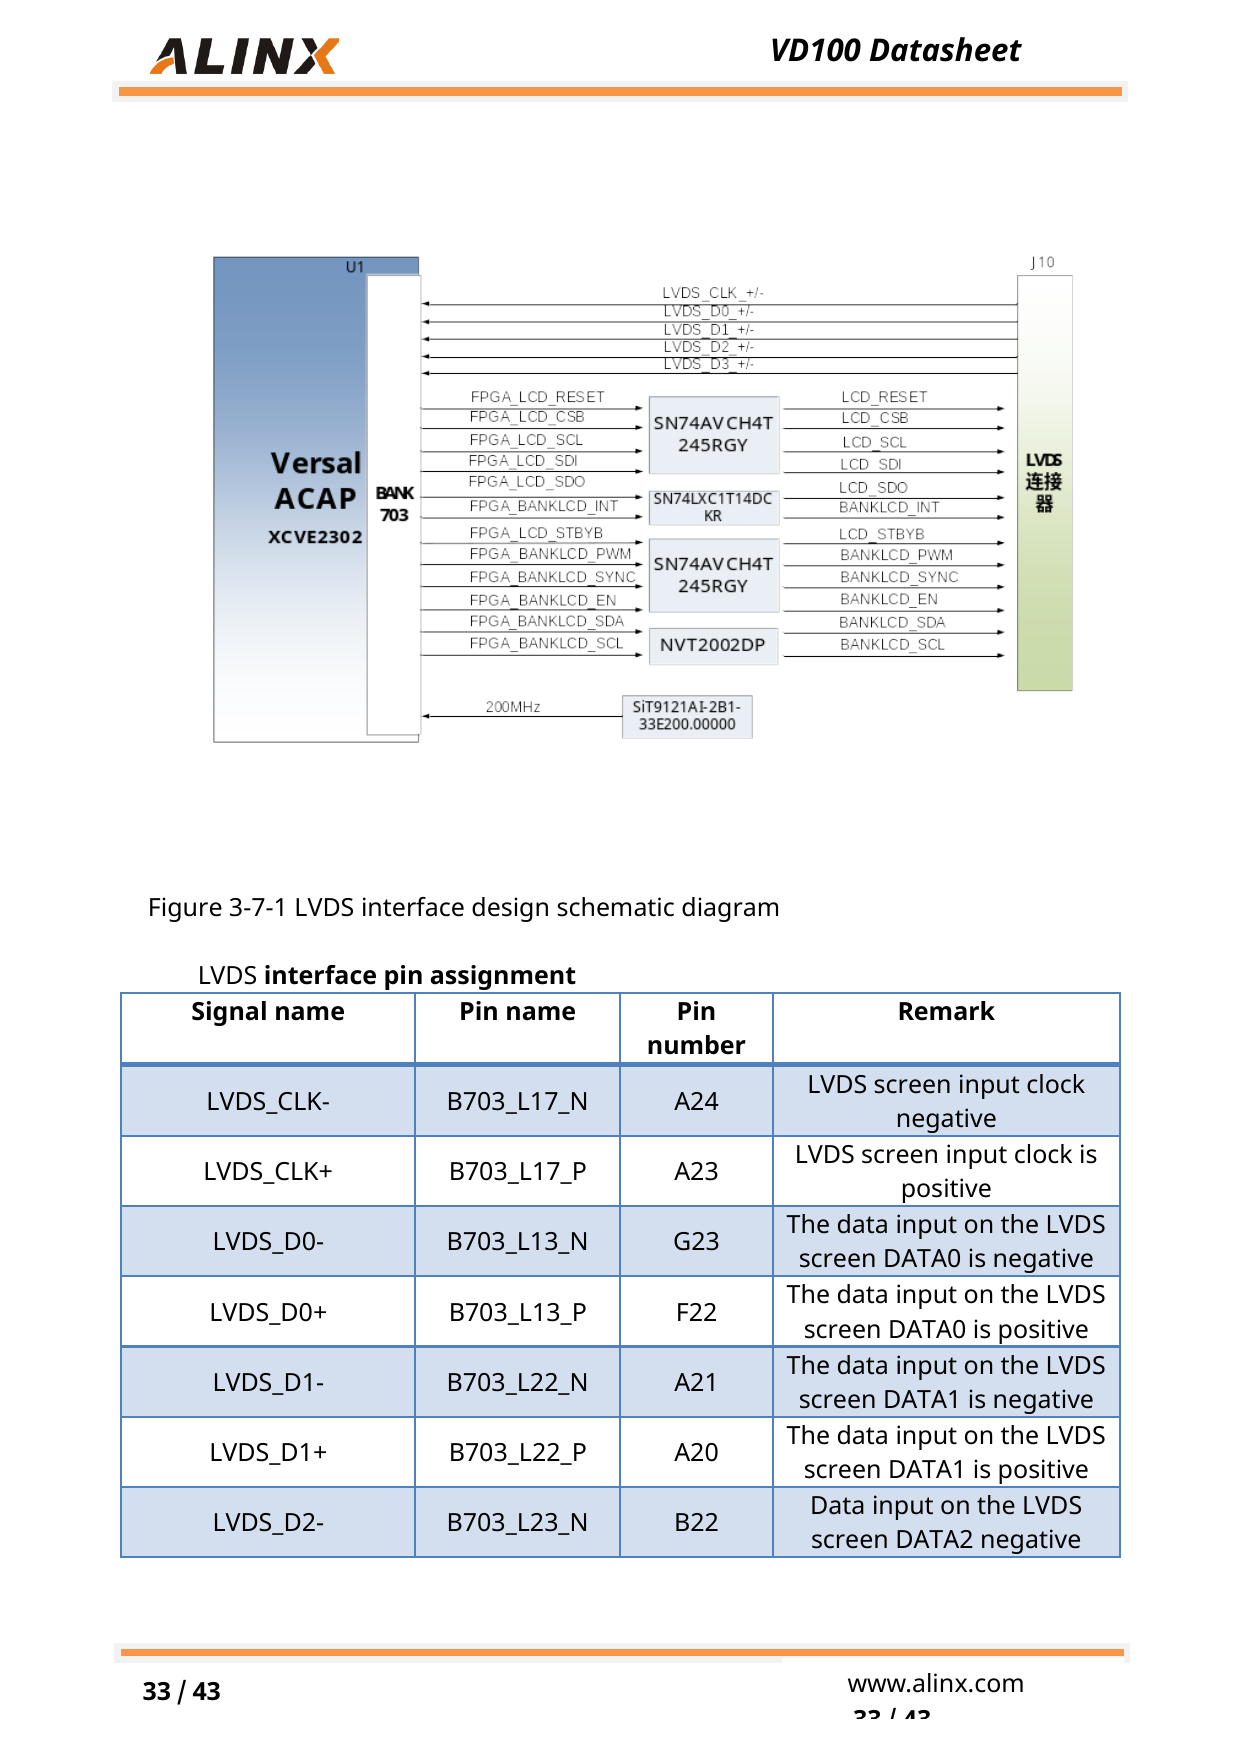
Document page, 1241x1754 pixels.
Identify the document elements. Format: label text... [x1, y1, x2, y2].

table_cell B703_L22_P [416, 1418, 619, 1486]
table_cell LVDS_CLK+ [122, 1137, 414, 1205]
table_cell B703_L13_P [416, 1277, 619, 1345]
table_cell LVDS screen input clock negative [774, 1067, 1119, 1135]
table_cell B703_L22_N [416, 1348, 619, 1416]
table_cell F22 [621, 1277, 772, 1345]
table_cell B703_L17_N [416, 1067, 619, 1135]
table_cell LVDS_D0+ [122, 1277, 414, 1345]
table_cell B703_L13_N [416, 1207, 619, 1275]
table_cell The data input on the LVDS screen DATA1 is positive [774, 1418, 1119, 1486]
table_cell The data input on the LVDS screen DATA1 is negative [774, 1348, 1119, 1416]
picture [148, 34, 339, 80]
table_cell B703_L17_P [416, 1137, 619, 1205]
text LVDS interface pin assignment [148, 958, 1093, 992]
table_cell LVDS_CLK- [122, 1067, 414, 1135]
table_cell LVDS_D2- [122, 1488, 414, 1556]
table_cell A20 [621, 1418, 772, 1486]
table_cell The data input on the LVDS screen DATA0 is positive [774, 1277, 1119, 1345]
table_cell A23 [621, 1137, 772, 1205]
table_header Remark [774, 994, 1119, 1062]
table_cell A21 [621, 1348, 772, 1416]
table_cell Data input on the LVDS screen DATA2 negative [774, 1488, 1119, 1556]
table_cell B703_L23_N [416, 1488, 619, 1556]
table_cell LVDS_D1- [122, 1348, 414, 1416]
table_header Signal name [122, 994, 414, 1062]
table_cell A24 [621, 1067, 772, 1135]
table_header Pin name [416, 994, 619, 1062]
table_header Pin number [621, 994, 772, 1062]
table_cell B22 [621, 1488, 772, 1556]
table_cell LVDS_D0- [122, 1207, 414, 1275]
table_cell LVDS_D1+ [122, 1418, 414, 1486]
table_cell G23 [621, 1207, 772, 1275]
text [148, 162, 1093, 923]
table_cell The data input on the LVDS screen DATA0 is negative [774, 1207, 1119, 1275]
table_cell LVDS screen input clock is positive [774, 1137, 1119, 1205]
